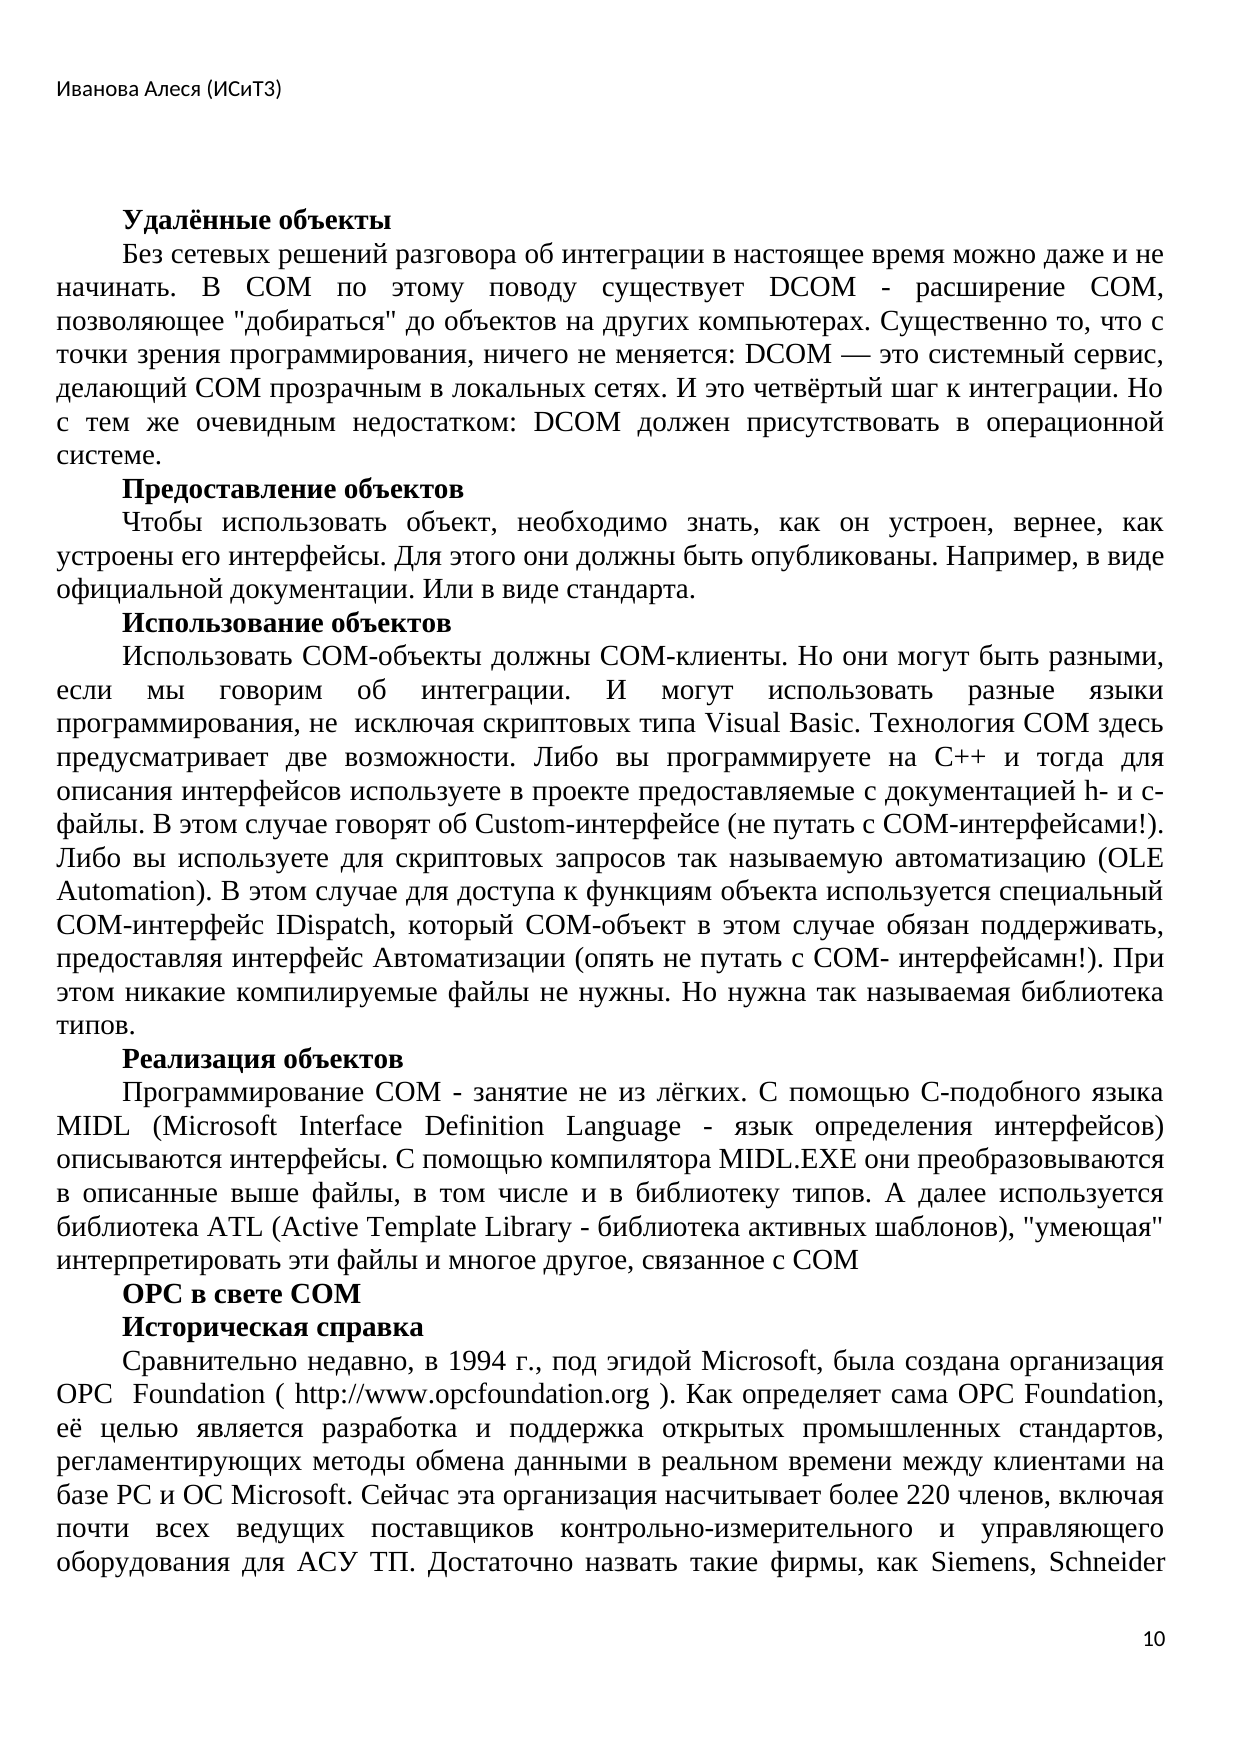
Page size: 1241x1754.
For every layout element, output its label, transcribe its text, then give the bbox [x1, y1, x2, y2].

text Реализация объектов [56, 1041, 1165, 1074]
text Удалённые объекты [56, 202, 1165, 236]
text Использовать СОМ-объекты должны СОМ-клиенты. Но они могут быть разными, если мы говорим об интеграции. И могут использовать разные языки программирования, не исключая скриптовых типа Visual Basic. Технология COM здесь предусматривает две возможности. Либо вы программируете на С++ и тогда для описания интерфейсов используете в проекте предоставляемые с документацией һ- и с-файлы. В этом случае говорят об Custom-интерфейсе (не путать с COM-интерфейсами!). Либо вы используете для скриптовых запросов так называемую автоматизацию (OLE Automation). В этом случае для доступа к функциям объекта используется специальный CОМ-интерфейс IDispatch, который CОМ-объект в этом случае обязан поддерживать, предоставляя интерфейс Автоматизации (опять не путать с СОM- интерфейсамн!). При этом никакие компилируемые файлы не нужны. Но нужна так называемая библиотека типов. [56, 638, 1165, 1041]
text Историческая справка [56, 1309, 1165, 1343]
text OPС в свете СOM [56, 1276, 1165, 1309]
text Использование объектов [56, 605, 1165, 638]
text Программирование COM - занятие не из лёгких. С помощью С-подобного языка MIDL (Microsoft Interface Definition Language - язык определения интерфейсов) описываются интерфейсы. С помощью компилятора MIDL.EXE они преобразовываются в описанные выше файлы, в том числе и в библиотеку типов. А далее используется библиотека ATL (Active Template Library - библиотека активных шаблонов), "умеющая" интерпретировать эти файлы и многое другое, связанное с СОМ [56, 1074, 1165, 1276]
text Без сетевых решений разговора об интеграции в настоящее время можно даже и не начинать. В COM по этому поводу существует DCOM - расширение COM, позволяющее "добираться" до объектов на других компьютерах. Существенно то, что с точки зрения программирования, ничего не меняется: DCOM — это системный сервис, делающий СОМ прозрачным в локальных сетях. И это четвёртый шаг к интеграции. Но с тем же очевидным недостатком: DCOM должен присутствовать в операционной системе. [56, 236, 1165, 471]
text Предоставление объектов [56, 471, 1165, 504]
text Чтобы использовать объект, необходимо знать, как он устроен, вернее, как устроены его интерфейсы. Для этого они должны быть опубликованы. Например, в виде официальной документации. Или в виде стандарта. [56, 504, 1165, 605]
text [56, 1343, 1165, 1578]
